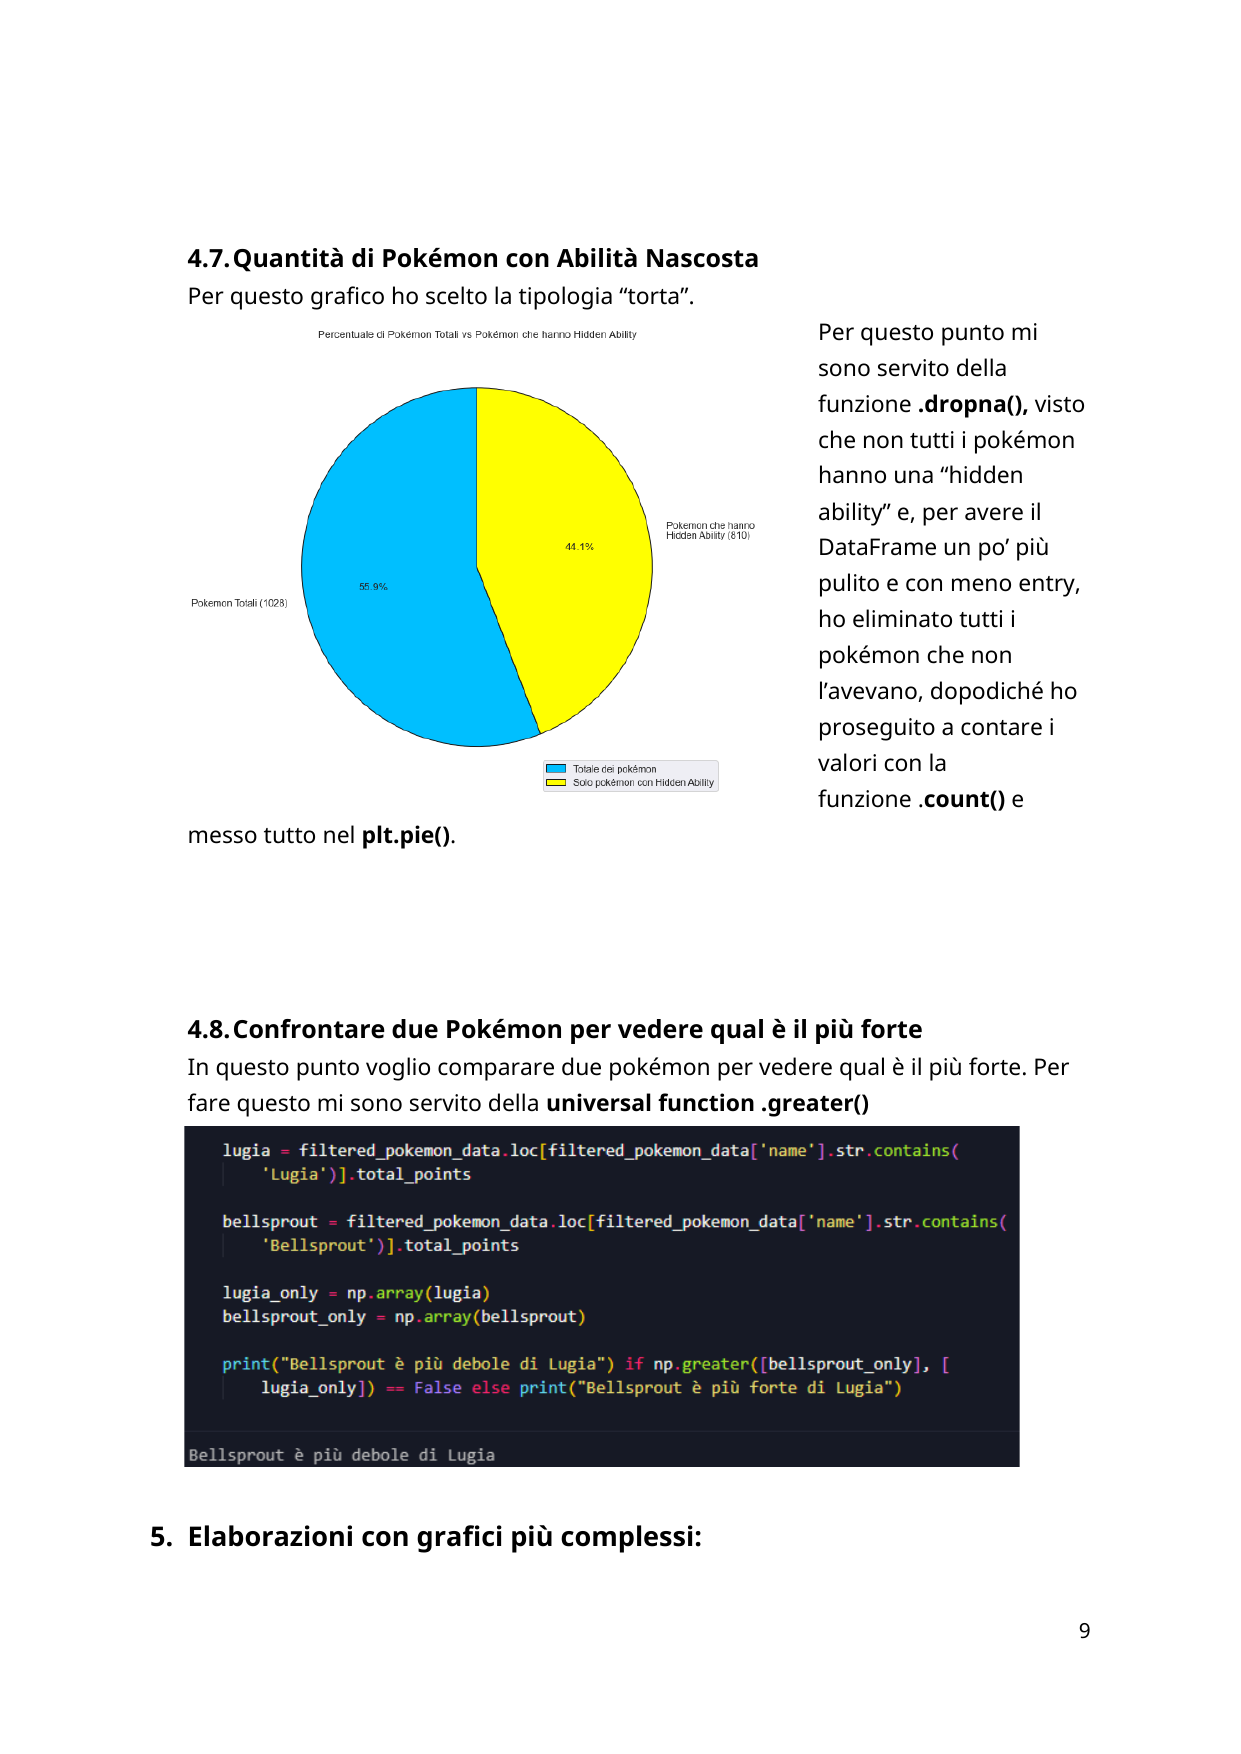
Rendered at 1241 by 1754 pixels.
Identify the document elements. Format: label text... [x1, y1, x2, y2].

picture [184, 1126, 1020, 1467]
text Per questo grafico ho scelto la tipologia “torta”. [187, 280, 1094, 311]
text In questo punto voglio comparare due pokémon per vedere qual è il più forte. Per fare questo mi sono servito della universal function .greater() [187, 1051, 1094, 1118]
list Confrontare due Pokémon per vedere qual è il più forte [187, 1012, 1094, 1046]
list Elaborazioni con grafici più complessi: [150, 1518, 1094, 1555]
picture [186, 324, 762, 797]
list Quantità di Pokémon con Abilità Nascosta [187, 241, 1094, 275]
